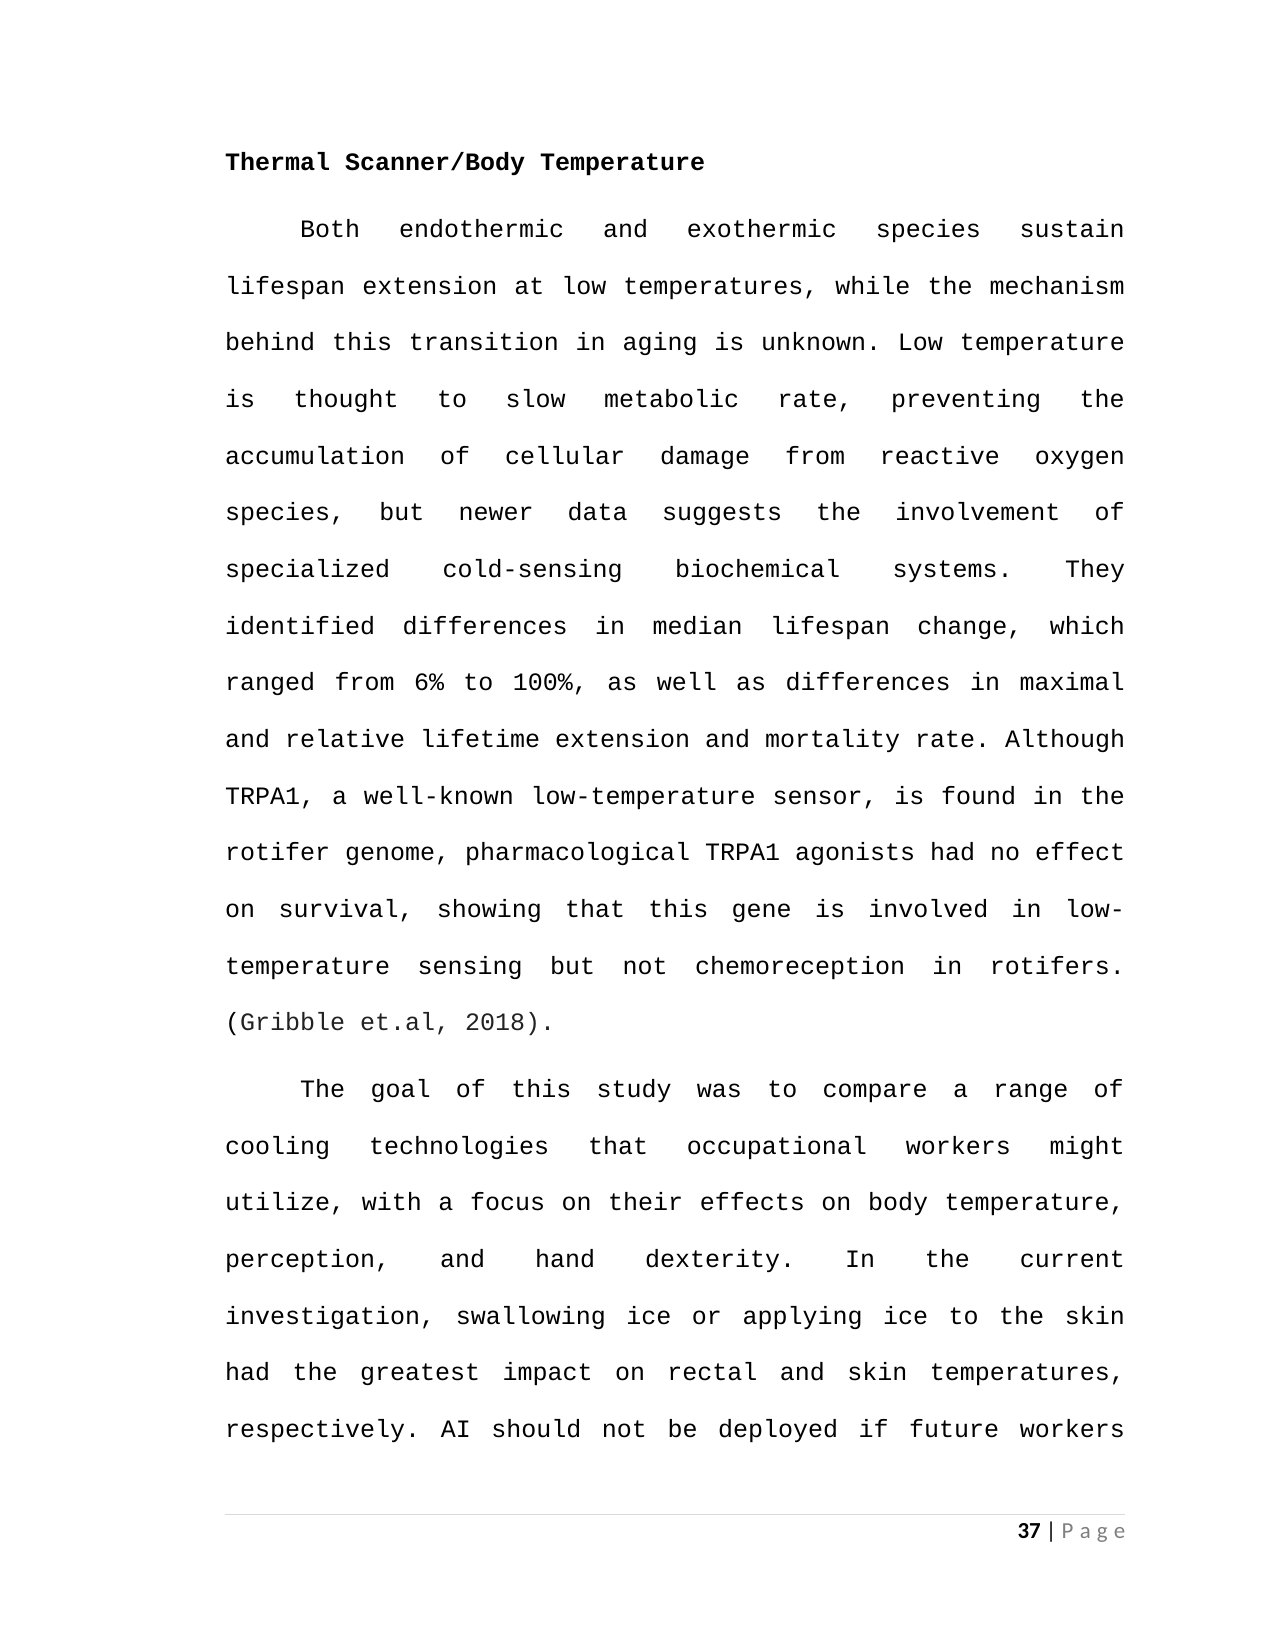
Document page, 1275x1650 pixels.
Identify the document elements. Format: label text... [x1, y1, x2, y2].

text Thermal Scanner/Body Temperature [225, 150, 1125, 178]
text Both endothermic and exothermic species sustain lifespan extension at low temperatures, while the mechanism behind this transition in aging is unknown. Low temperature is thought to slow metabolic rate, preventing the accumulation of cellular damage from reactive oxygen species, but newer data suggests the involvement of specialized cold-sensing biochemical systems. They identified differences in median lifespan change, which ranged from 6% to 100%, as well as differences in maximal and relative lifetime extension and mortality rate. Although TRPA1, a well-known low-temperature sensor, is found in the rotifer genome, pharmacological TRPA1 agonists had no effect on survival, showing that this gene is involved in low-temperature sensing but not chemoreception in rotifers.(Gribble et.al, 2018). [225, 217, 1125, 1038]
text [225, 1077, 1125, 1445]
